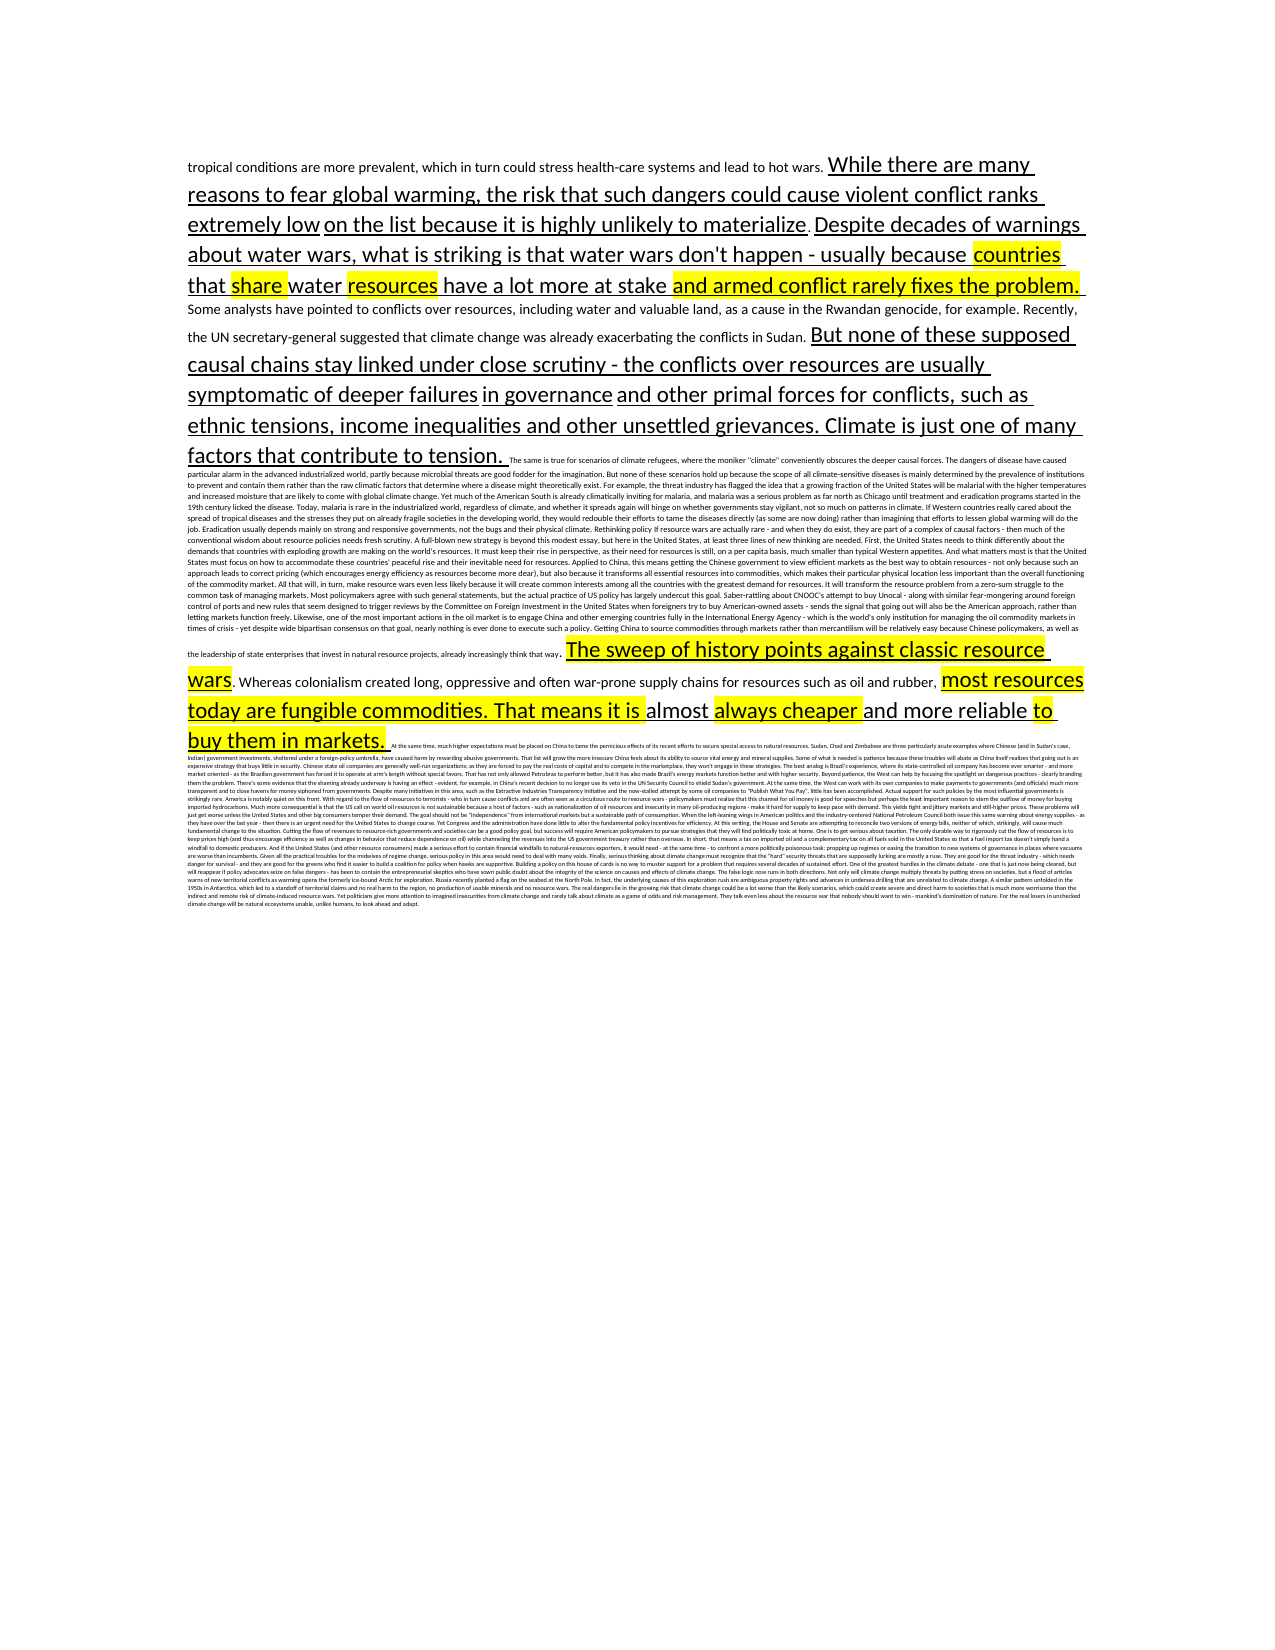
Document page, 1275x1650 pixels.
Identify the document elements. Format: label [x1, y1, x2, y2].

text [187, 150, 1087, 908]
